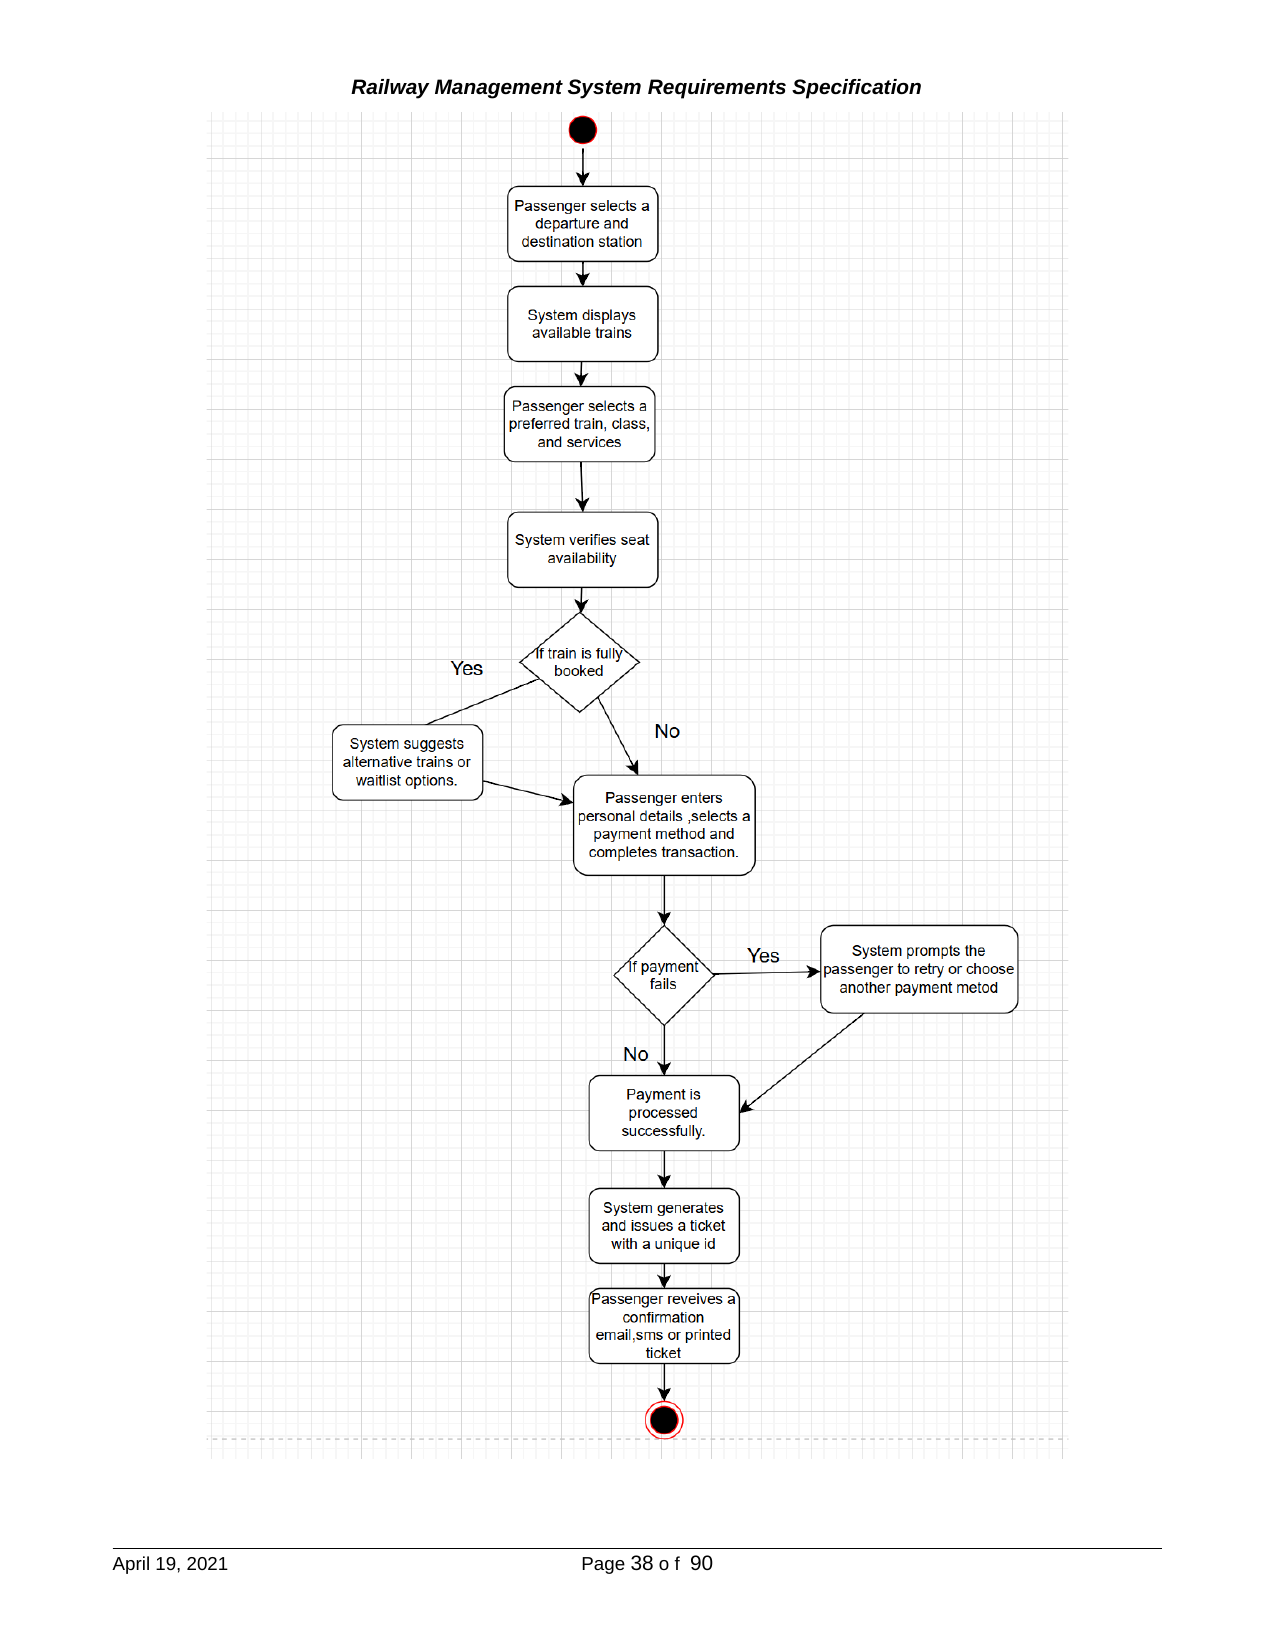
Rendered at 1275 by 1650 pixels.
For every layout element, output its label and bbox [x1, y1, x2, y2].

picture [206, 112, 1069, 1459]
